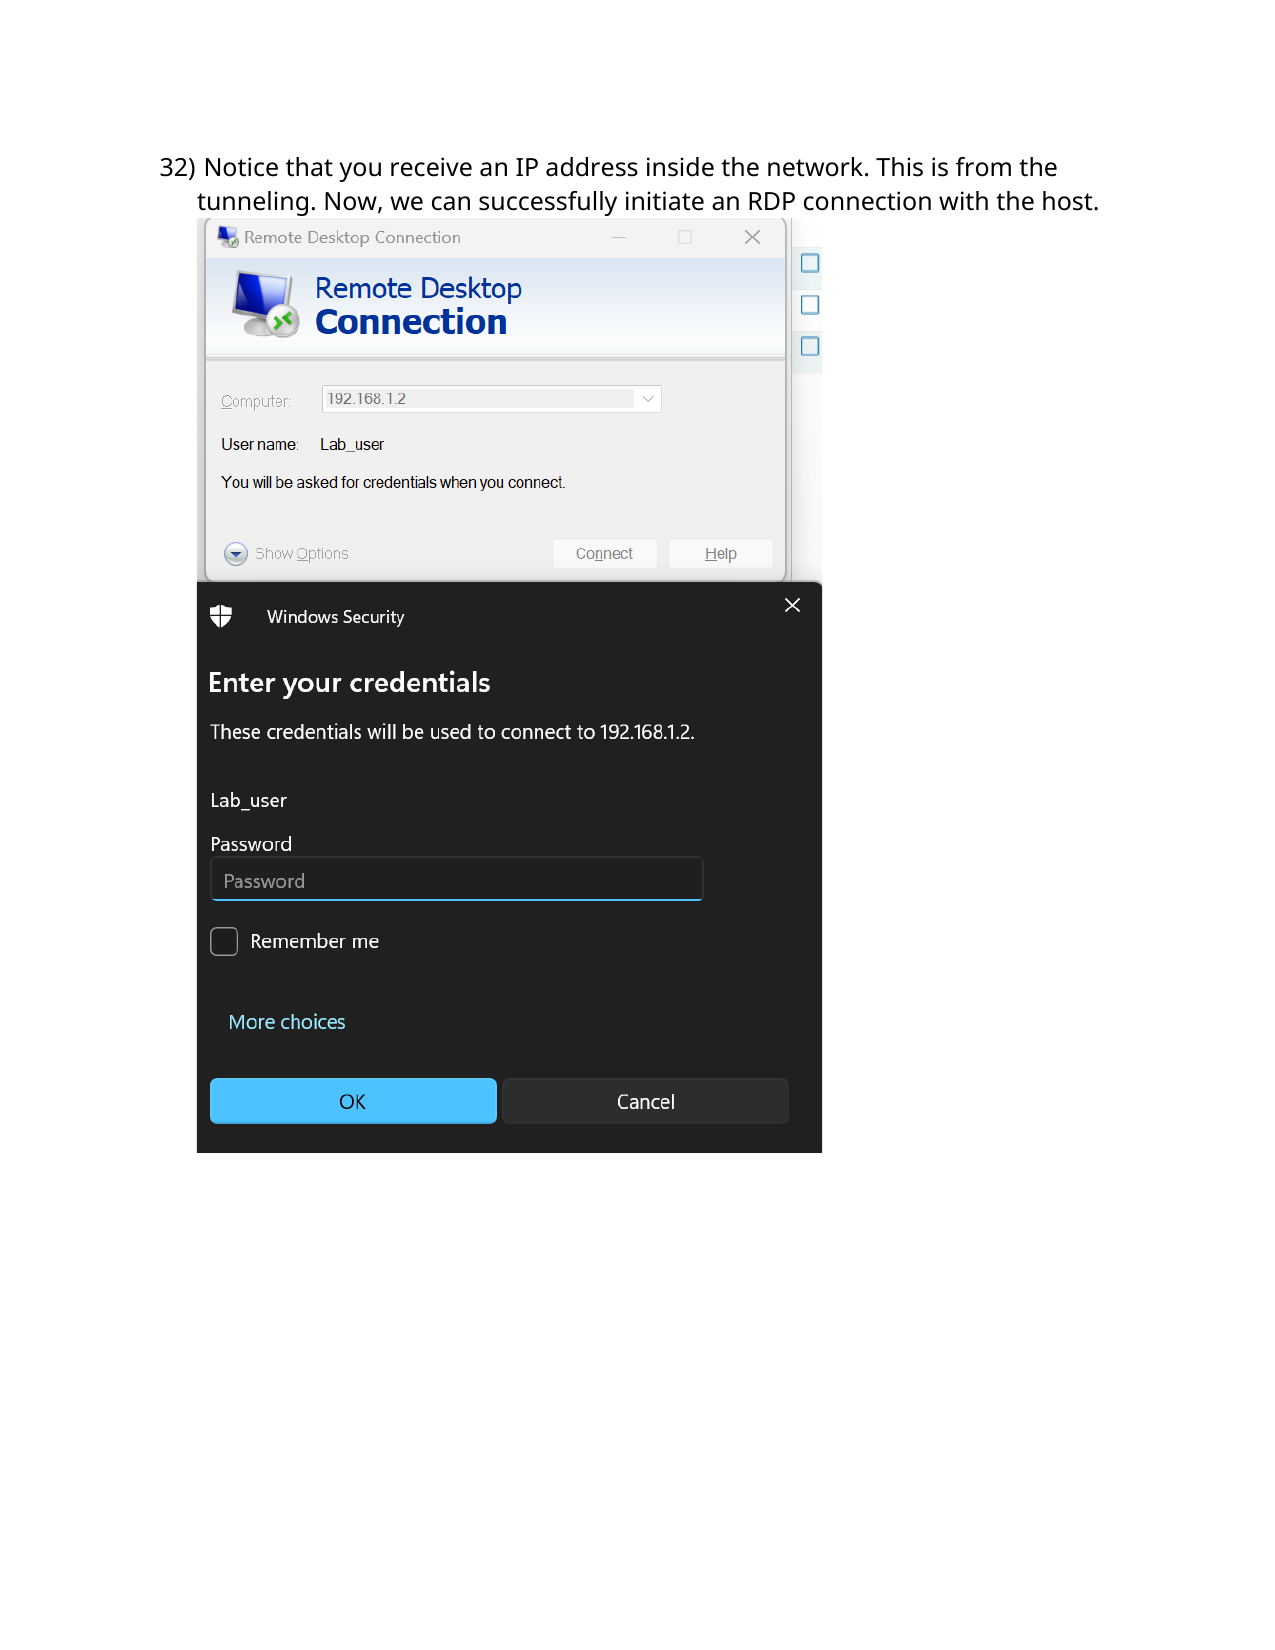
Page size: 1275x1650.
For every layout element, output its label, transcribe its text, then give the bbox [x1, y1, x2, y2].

picture [196, 218, 823, 1153]
